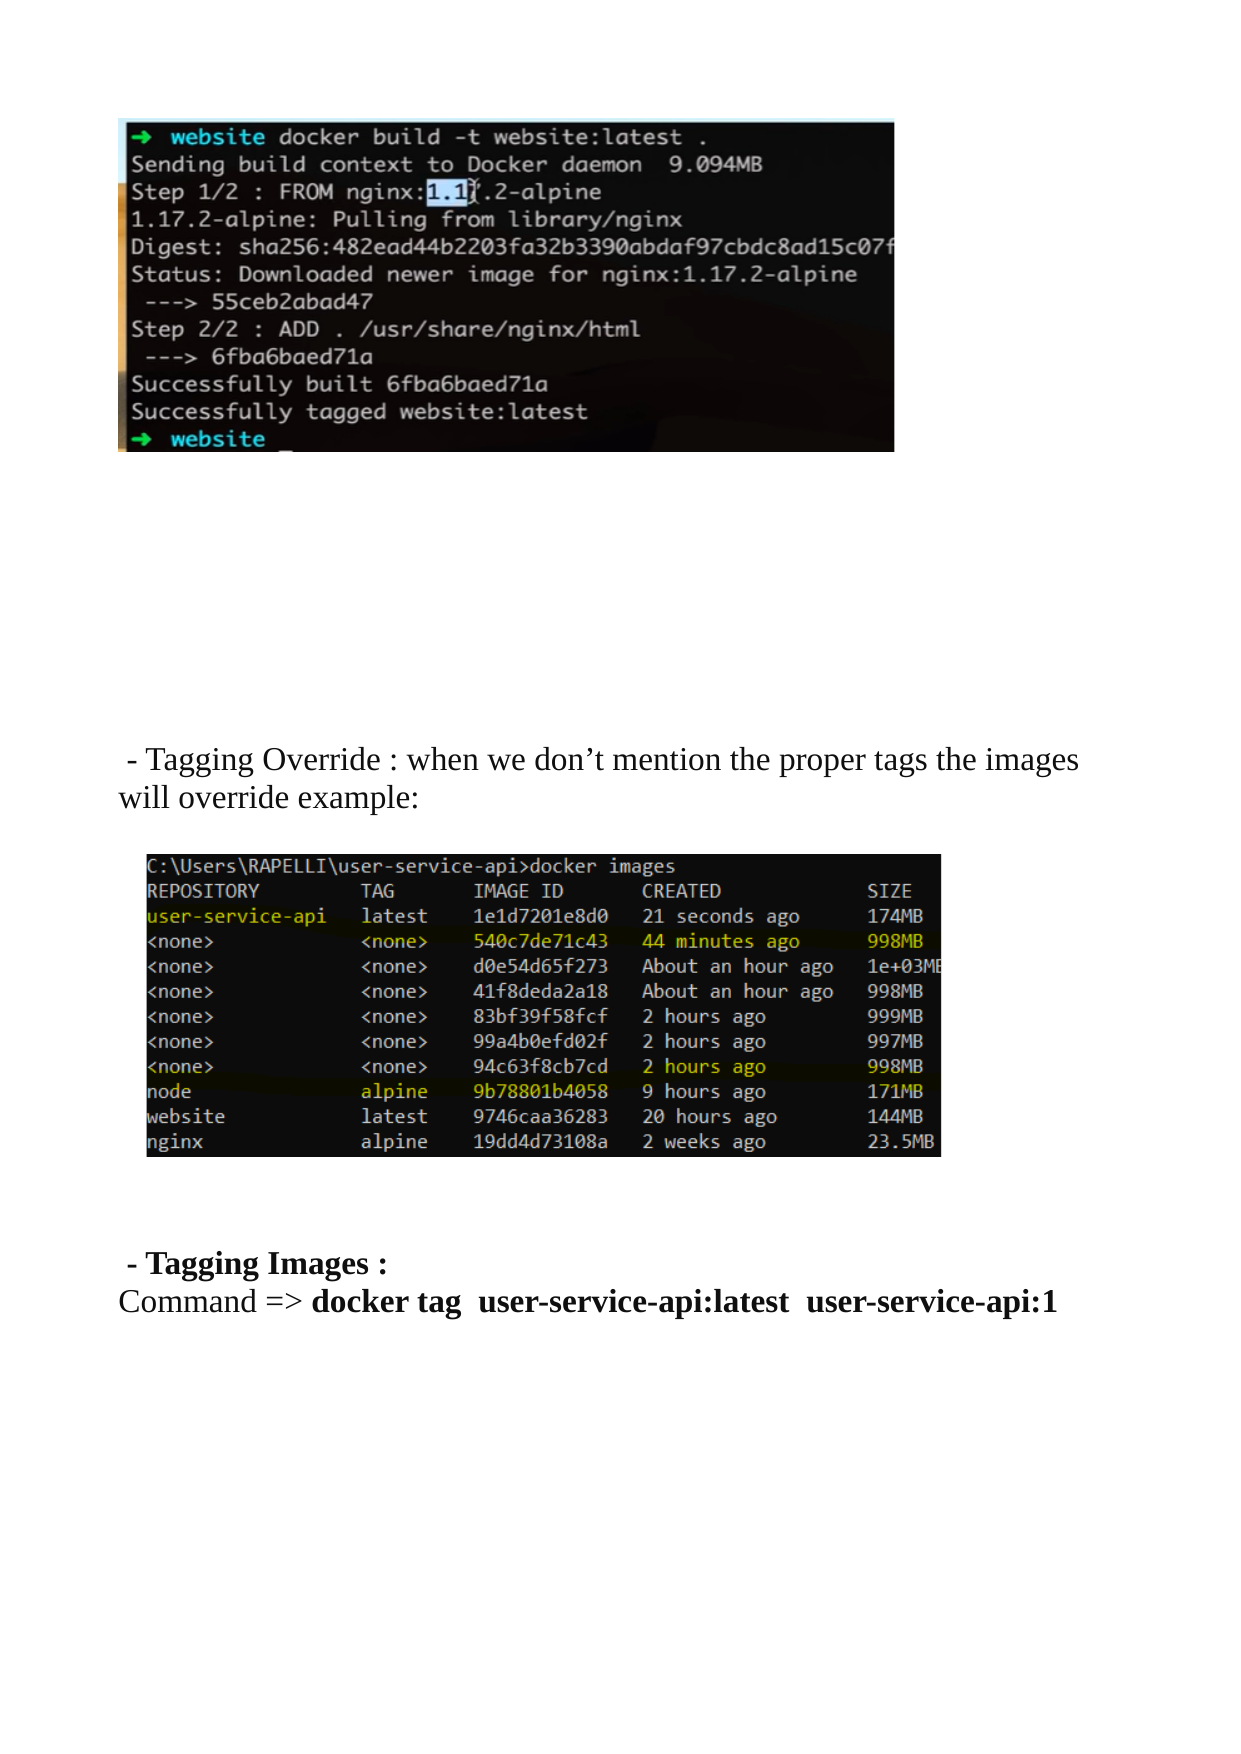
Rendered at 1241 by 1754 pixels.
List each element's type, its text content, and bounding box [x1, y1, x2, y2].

text Command => docker tag user-service-api:latest user-service-api:1 [118, 1281, 1122, 1320]
text - Tagging Images : [118, 1243, 1122, 1281]
text - Tagging Override : when we don’t mention the proper tags the images will override example: [118, 739, 1122, 816]
picture [118, 118, 895, 452]
picture [118, 854, 980, 1157]
